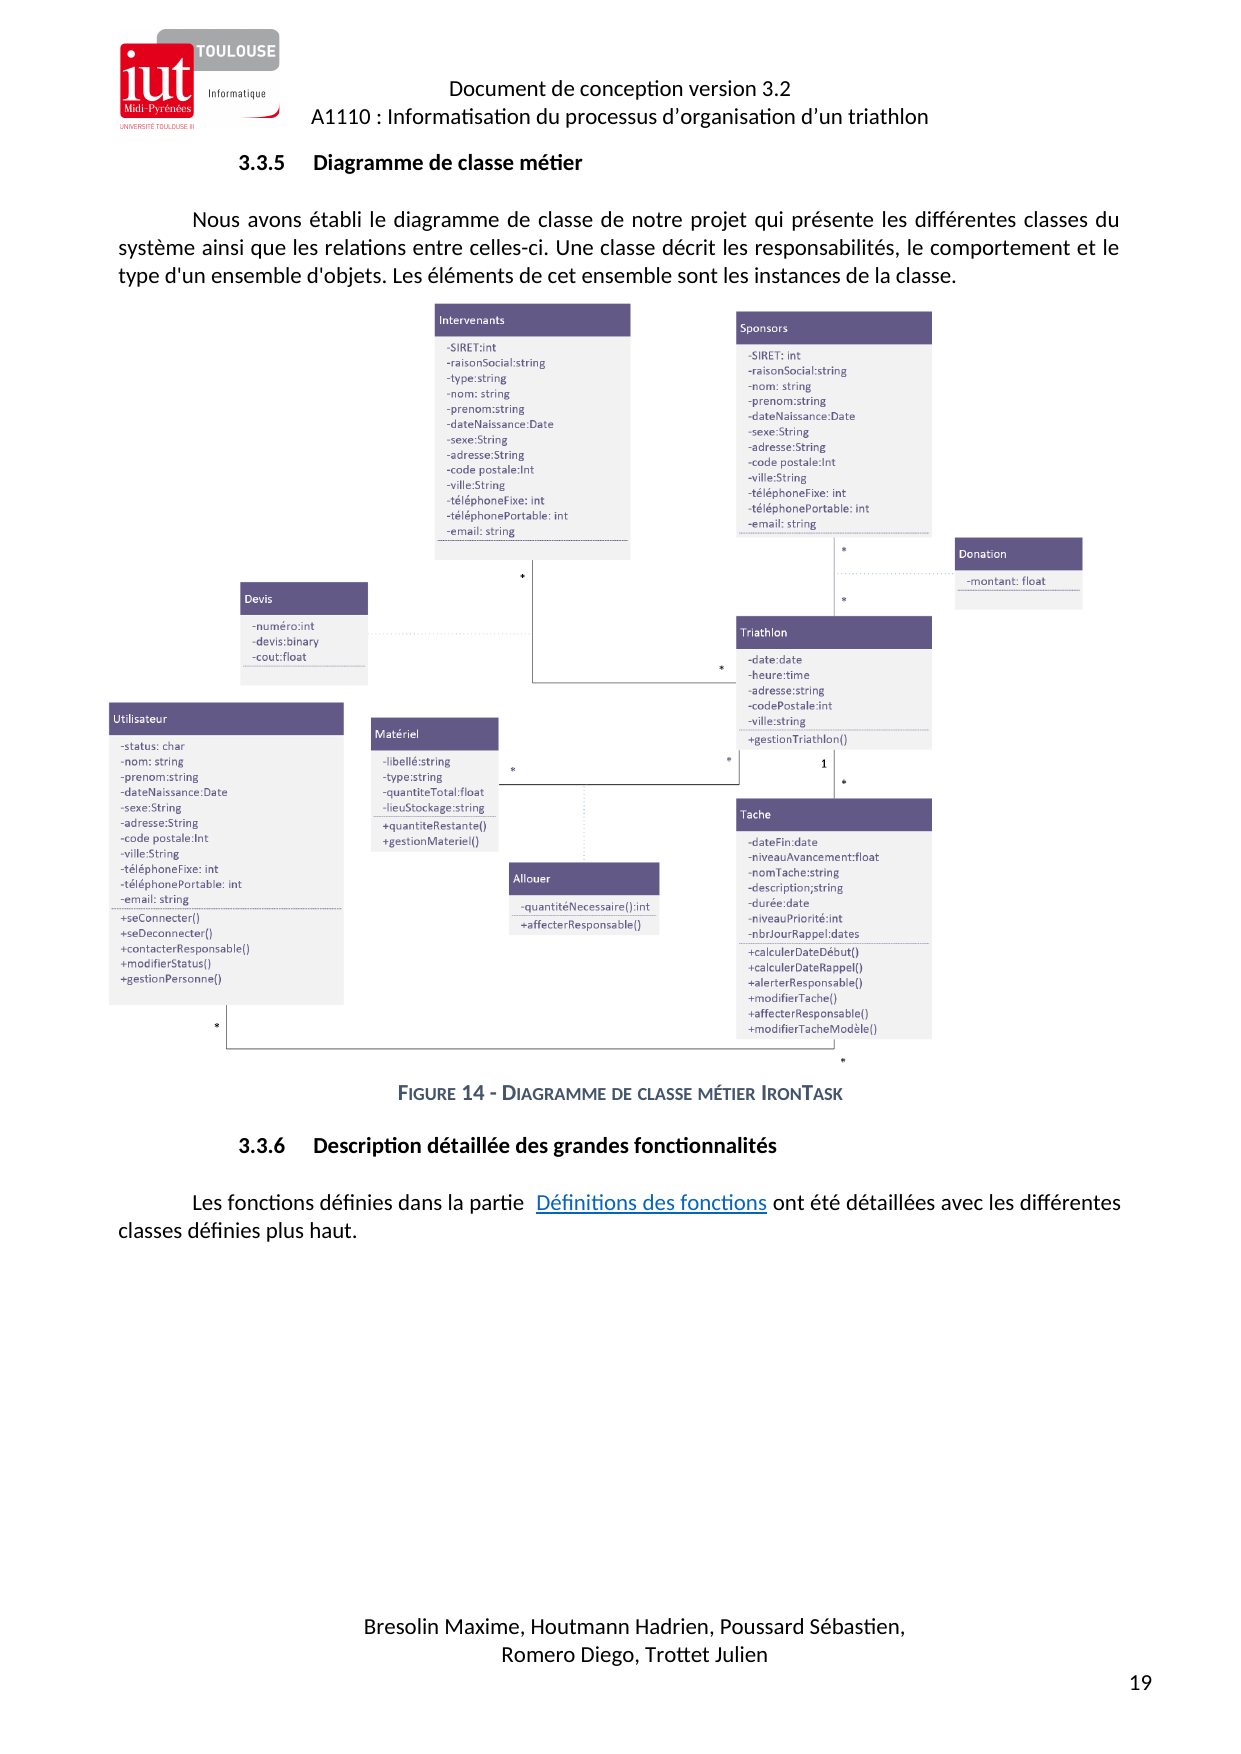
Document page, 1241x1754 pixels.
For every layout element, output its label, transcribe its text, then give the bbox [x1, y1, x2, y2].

text Les fonctions définies dans la partie Définitions des fonctions ont été détaillées avec les différentes classes définies plus haut. [118, 1188, 1122, 1244]
text Nous avons établi le diagramme de classe de notre projet qui présente les différentes classes du système ainsi que les relations entre celles-ci. Une classe décrit les responsabilités, le comportement et le type d'un ensemble d'objets. Les éléments de cet ensemble sont les instances de la classe. [118, 205, 1122, 289]
subtitle Description détaillée des grandes fonctionnalités [238, 1131, 1122, 1159]
picture [88, 301, 1093, 1066]
subtitle Diagramme de classe métier [238, 148, 1122, 176]
picture [120, 29, 280, 129]
